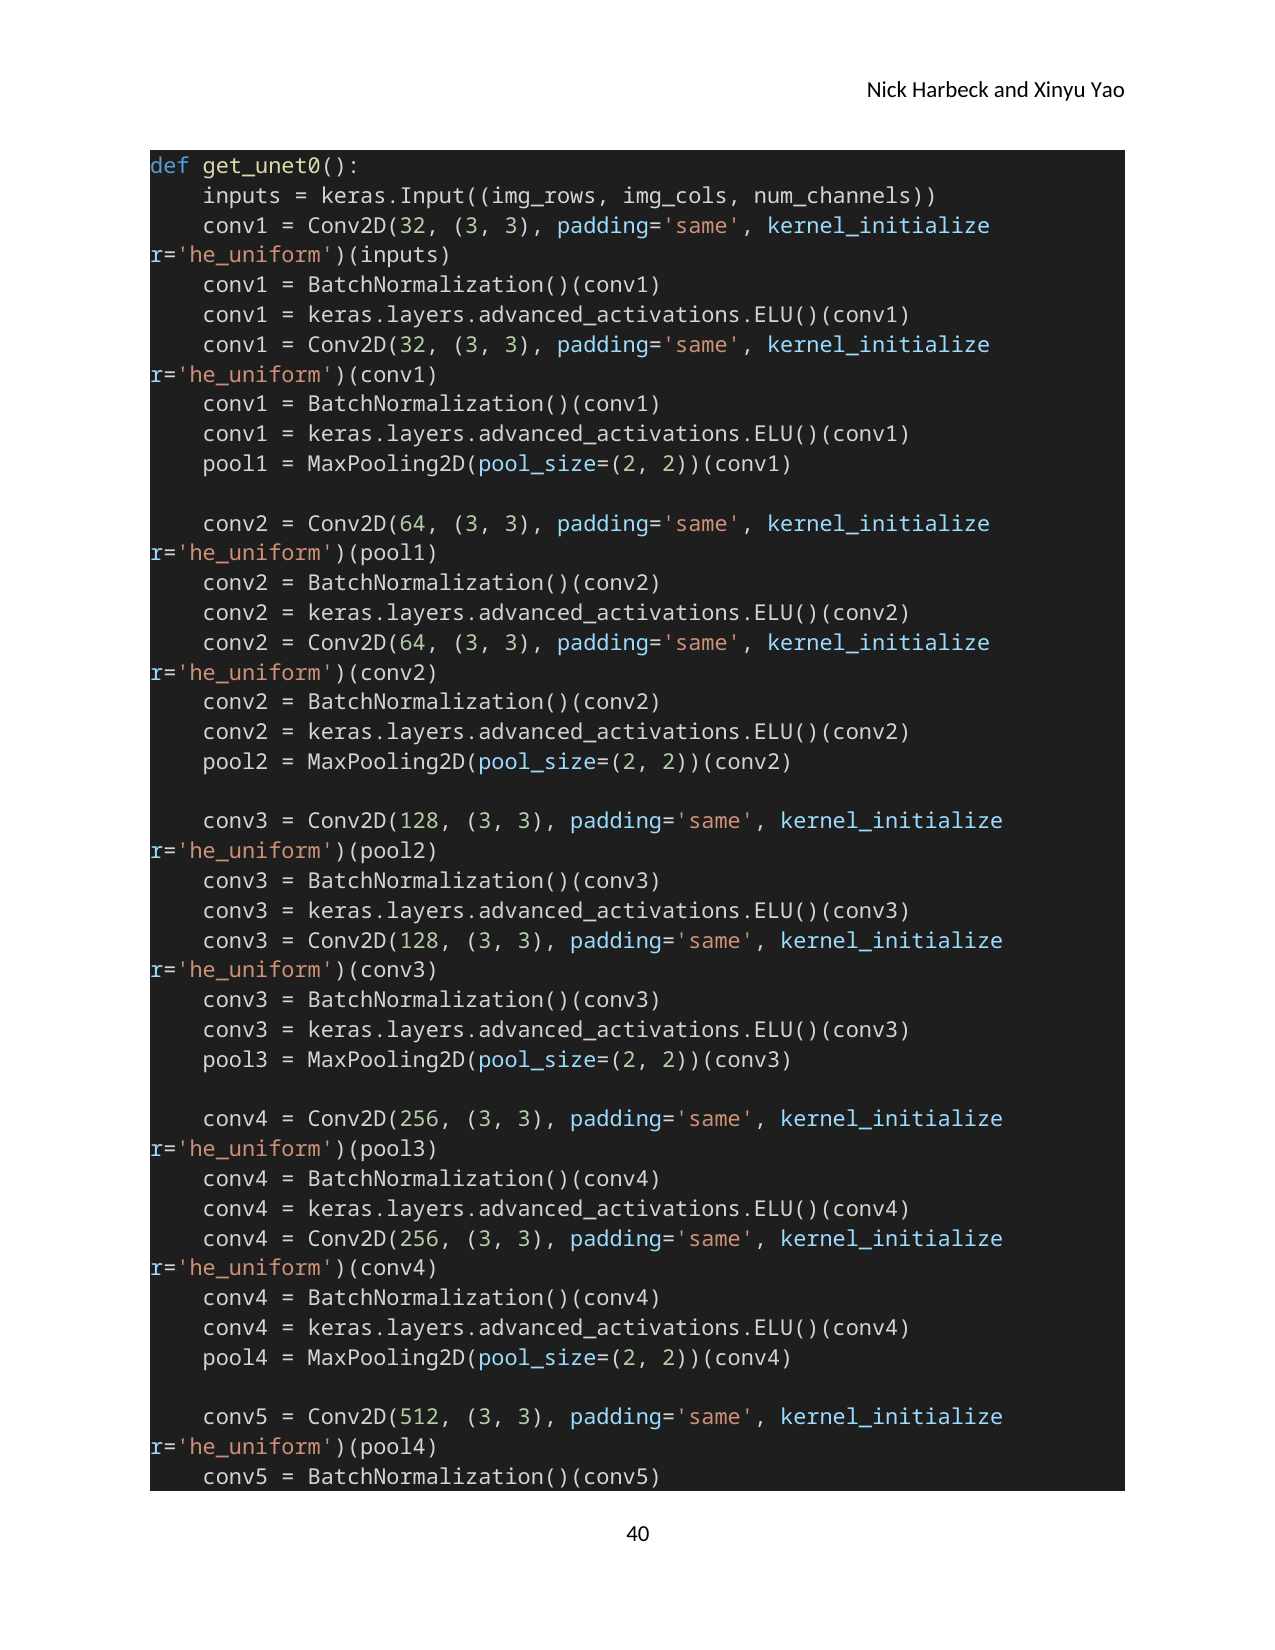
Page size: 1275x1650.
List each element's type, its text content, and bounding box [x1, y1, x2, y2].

text pool4 = MaxPooling2D(pool_size=(2, 2))(conv4) [150, 1342, 1125, 1371]
text conv1 = Conv2D(32, (3, 3), padding='same', kernel_initializer='he_uniform')(inputs) [150, 209, 1125, 269]
text conv2 = Conv2D(64, (3, 3), padding='same', kernel_initializer='he_uniform')(conv2) [150, 627, 1125, 686]
text pool3 = MaxPooling2D(pool_size=(2, 2))(conv3) [150, 1044, 1125, 1073]
text pool1 = MaxPooling2D(pool_size=(2, 2))(conv1) [150, 448, 1125, 478]
text conv3 = BatchNormalization()(conv3) [150, 984, 1125, 1014]
text conv2 = keras.layers.advanced_activations.ELU()(conv2) [150, 716, 1125, 746]
text conv3 = BatchNormalization()(conv3) [150, 865, 1125, 895]
text conv4 = BatchNormalization()(conv4) [150, 1163, 1125, 1193]
text conv3 = Conv2D(128, (3, 3), padding='same', kernel_initializer='he_uniform')(pool2) [150, 805, 1125, 865]
text conv3 = keras.layers.advanced_activations.ELU()(conv3) [150, 895, 1125, 924]
text pool2 = MaxPooling2D(pool_size=(2, 2))(conv2) [150, 746, 1125, 776]
text conv1 = keras.layers.advanced_activations.ELU()(conv1) [150, 299, 1125, 329]
text conv5 = Conv2D(512, (3, 3), padding='same', kernel_initializer='he_uniform')(pool4) [150, 1401, 1125, 1461]
text conv2 = BatchNormalization()(conv2) [150, 567, 1125, 597]
text conv4 = BatchNormalization()(conv4) [150, 1282, 1125, 1312]
text conv2 = BatchNormalization()(conv2) [150, 686, 1125, 716]
text conv3 = keras.layers.advanced_activations.ELU()(conv3) [150, 1014, 1125, 1044]
text conv4 = keras.layers.advanced_activations.ELU()(conv4) [150, 1312, 1125, 1342]
text conv2 = keras.layers.advanced_activations.ELU()(conv2) [150, 597, 1125, 627]
text conv1 = keras.layers.advanced_activations.ELU()(conv1) [150, 418, 1125, 448]
text conv3 = Conv2D(128, (3, 3), padding='same', kernel_initializer='he_uniform')(conv3) [150, 924, 1125, 984]
text def get_unet0(): [150, 150, 1125, 180]
text conv1 = Conv2D(32, (3, 3), padding='same', kernel_initializer='he_uniform')(conv1) [150, 329, 1125, 388]
text conv1 = BatchNormalization()(conv1) [150, 269, 1125, 299]
text conv2 = Conv2D(64, (3, 3), padding='same', kernel_initializer='he_uniform')(pool1) [150, 507, 1125, 567]
text conv4 = Conv2D(256, (3, 3), padding='same', kernel_initializer='he_uniform')(conv4) [150, 1222, 1125, 1282]
text conv4 = Conv2D(256, (3, 3), padding='same', kernel_initializer='he_uniform')(pool3) [150, 1103, 1125, 1163]
text conv1 = BatchNormalization()(conv1) [150, 388, 1125, 418]
text inputs = keras.Input((img_rows, img_cols, num_channels)) [150, 180, 1125, 209]
text conv5 = BatchNormalization()(conv5) [150, 1461, 1125, 1491]
text conv4 = keras.layers.advanced_activations.ELU()(conv4) [150, 1193, 1125, 1222]
